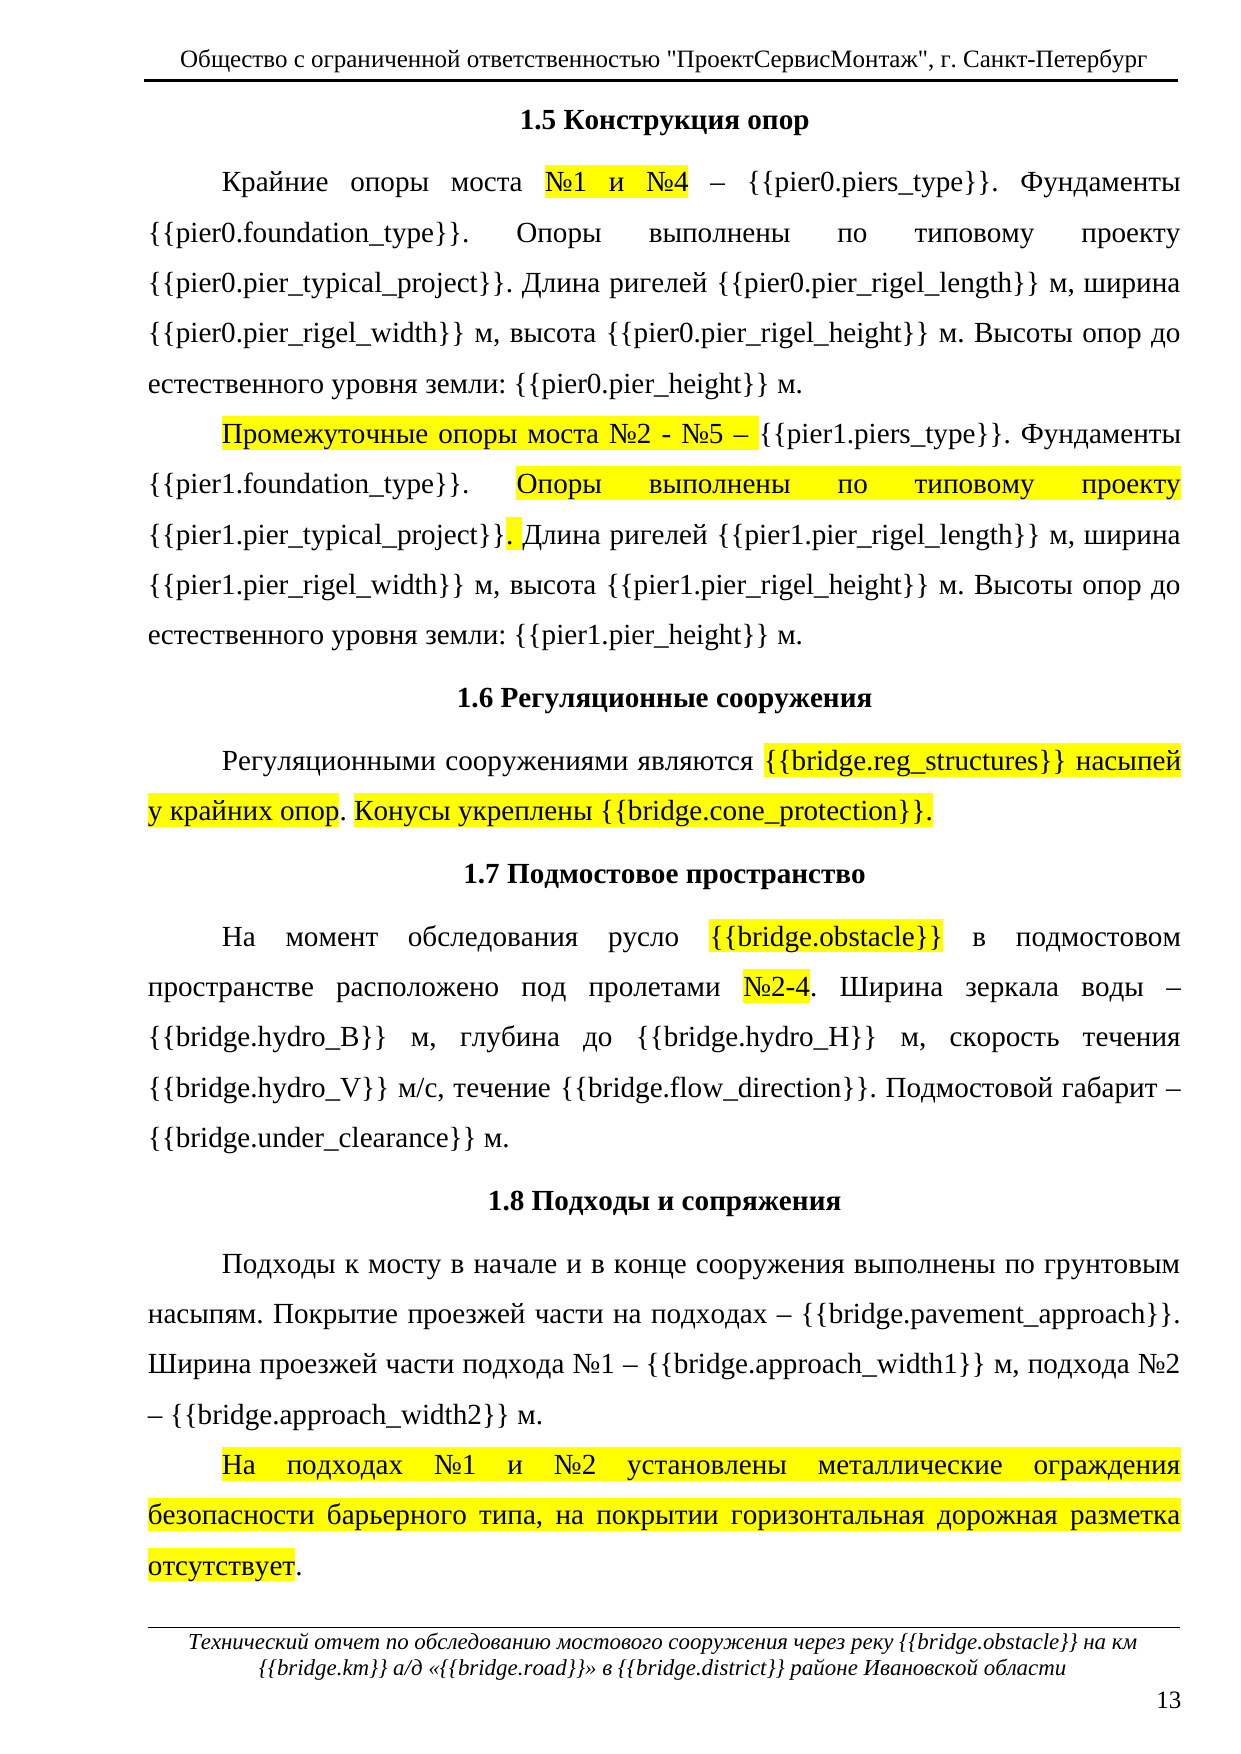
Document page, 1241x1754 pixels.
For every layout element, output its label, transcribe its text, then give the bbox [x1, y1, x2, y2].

list 1.7 Подмостовое пространство [148, 856, 1181, 890]
text Подходы к мосту в начале и в конце сооружения выполнены по грунтовым насыпям. Покрытие проезжей части на подходах – {{bridge.pavement_approach}}. Ширина проезжей части подхода №1 – {{bridge.approach_width1}} м, подхода №2 – {{bridge.approach_width2}} м. [148, 1246, 1181, 1430]
list 1.5 Конструкция опор [148, 102, 1181, 135]
list 1.6 Регуляционные сооружения [148, 680, 1181, 714]
list 1.8 Подходы и сопряжения [148, 1183, 1181, 1217]
text На момент обследования русло {{bridge.obstacle}} в подмостовом пространстве расположено под пролетами №2-4. Ширина зеркала воды – {{bridge.hydro_B}} м, глубина до {{bridge.hydro_H}} м, скорость течения {{bridge.hydro_V}} м/с, течение {{bridge.flow_direction}}. Подмостовой габарит – {{bridge.under_clearance}} м. [148, 919, 1181, 1154]
text На подходах №1 и №2 установлены металлические ограждения безопасности барьерного типа, на покрытии горизонтальная дорожная разметка отсутствует. [148, 1531, 1181, 1581]
text Промежуточные опоры моста №2 - №5 – {{pier1.piers_type}}. Фундаменты {{pier1.foundation_type}}. Опоры выполнены по типовому проекту {{pier1.pier_typical_project}}. Длина ригелей {{pier1.pier_rigel_length}} м, ширина {{pier1.pier_rigel_width}} м, высота {{pier1.pier_rigel_height}} м. Высоты опор до естественного уровня земли: {{pier1.pier_height}} м. [148, 416, 1181, 651]
text На подходах №1 и №2 установлены металлические ограждения безопасности барьерного типа, на покрытии горизонтальная дорожная разметка отсутствует. [148, 1447, 1181, 1498]
text Крайние опоры моста №1 и №4 – {{pier0.piers_type}}. Фундаменты {{pier0.foundation_type}}. Опоры выполнены по типовому проекту {{pier0.pier_typical_project}}. Длина ригелей {{pier0.pier_rigel_length}} м, ширина {{pier0.pier_rigel_width}} м, высота {{pier0.pier_rigel_height}} м. Высоты опор до естественного уровня земли: {{pier0.pier_height}} м. [148, 164, 1181, 399]
text Регуляционными сооружениями являются {{bridge.reg_structures}} насыпей у крайних опор. Конусы укреплены {{bridge.cone_protection}}. [148, 743, 1181, 827]
